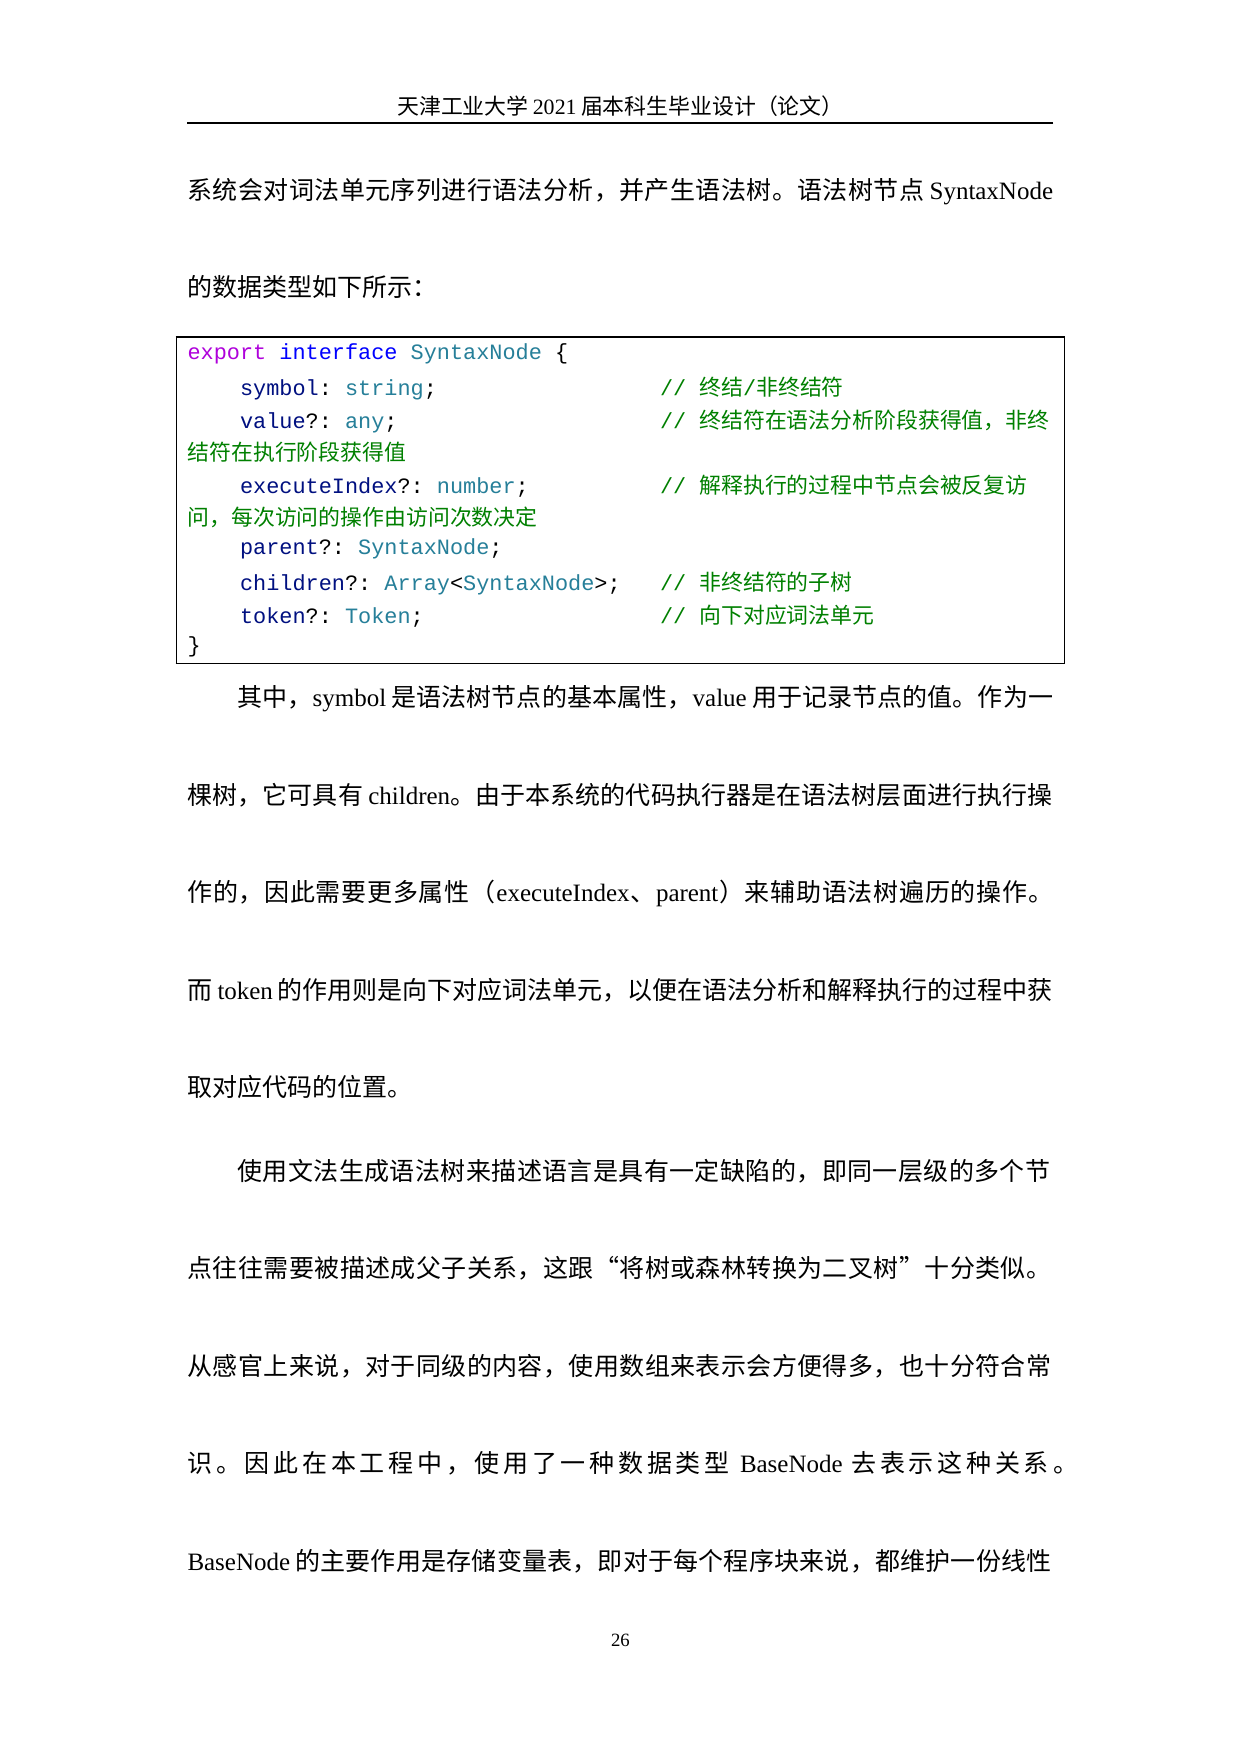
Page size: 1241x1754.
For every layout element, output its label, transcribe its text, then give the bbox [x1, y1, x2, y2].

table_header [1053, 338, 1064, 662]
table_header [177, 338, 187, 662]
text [187, 1137, 1053, 1592]
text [187, 156, 1053, 318]
text 其中，symbol是语法树节点的基本属性，value用于记录节点的值。作为一棵树，它可具有children。由于本系统的代码执行器是在语法树层面进行执行操作的，因此需要更多属性（executeIndex、parent）来辅助语法树遍历的操作。而token的作用则是向下对应词法单元，以便在语法分析和解释执行的过程中获取对应代码的位置。 [187, 664, 1053, 1118]
